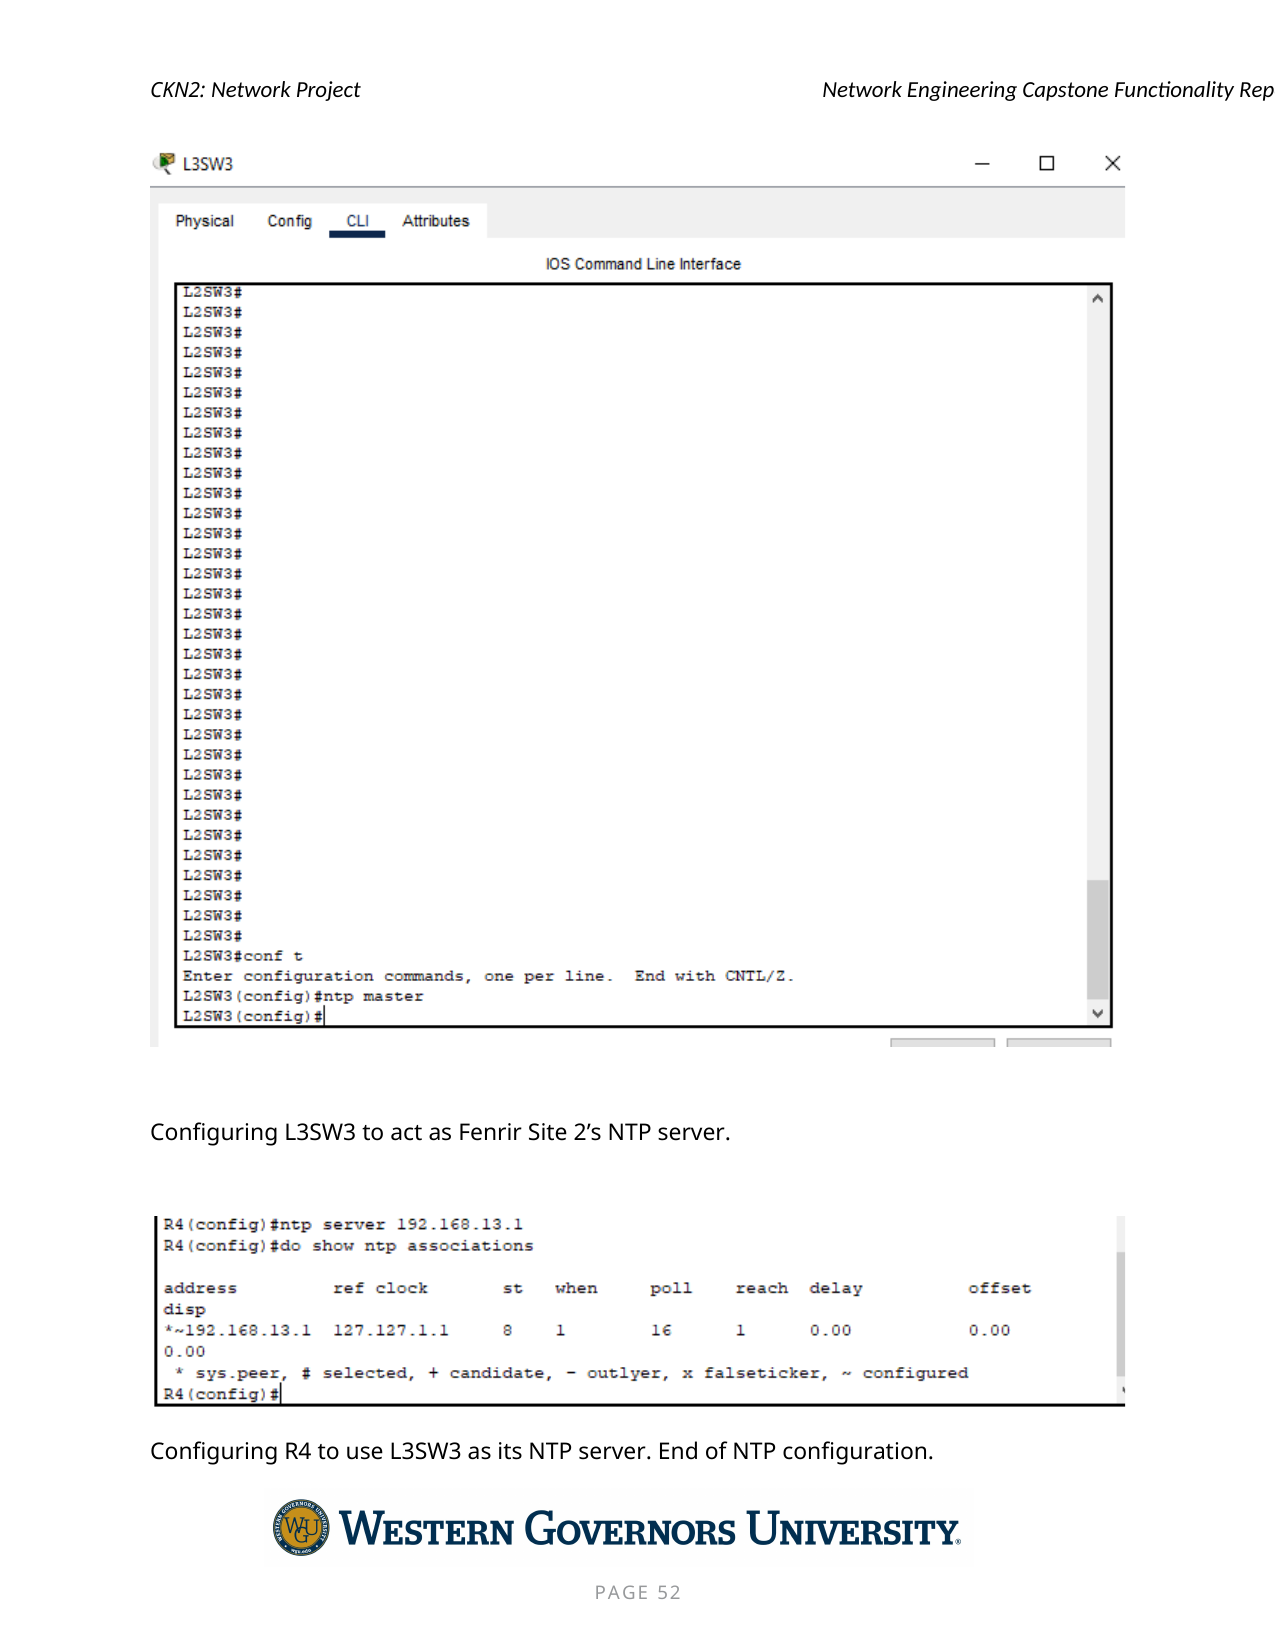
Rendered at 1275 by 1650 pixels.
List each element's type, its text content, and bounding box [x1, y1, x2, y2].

text Configuring R4 to use L3SW3 as its NTP server. End of NTP configuration. [150, 1434, 1125, 1466]
picture [150, 1216, 1125, 1416]
picture [263, 1488, 974, 1567]
text Configuring L3SW3 to act as Fenrir Site 2’s NTP server. [150, 1115, 1125, 1147]
picture [150, 150, 1125, 1047]
